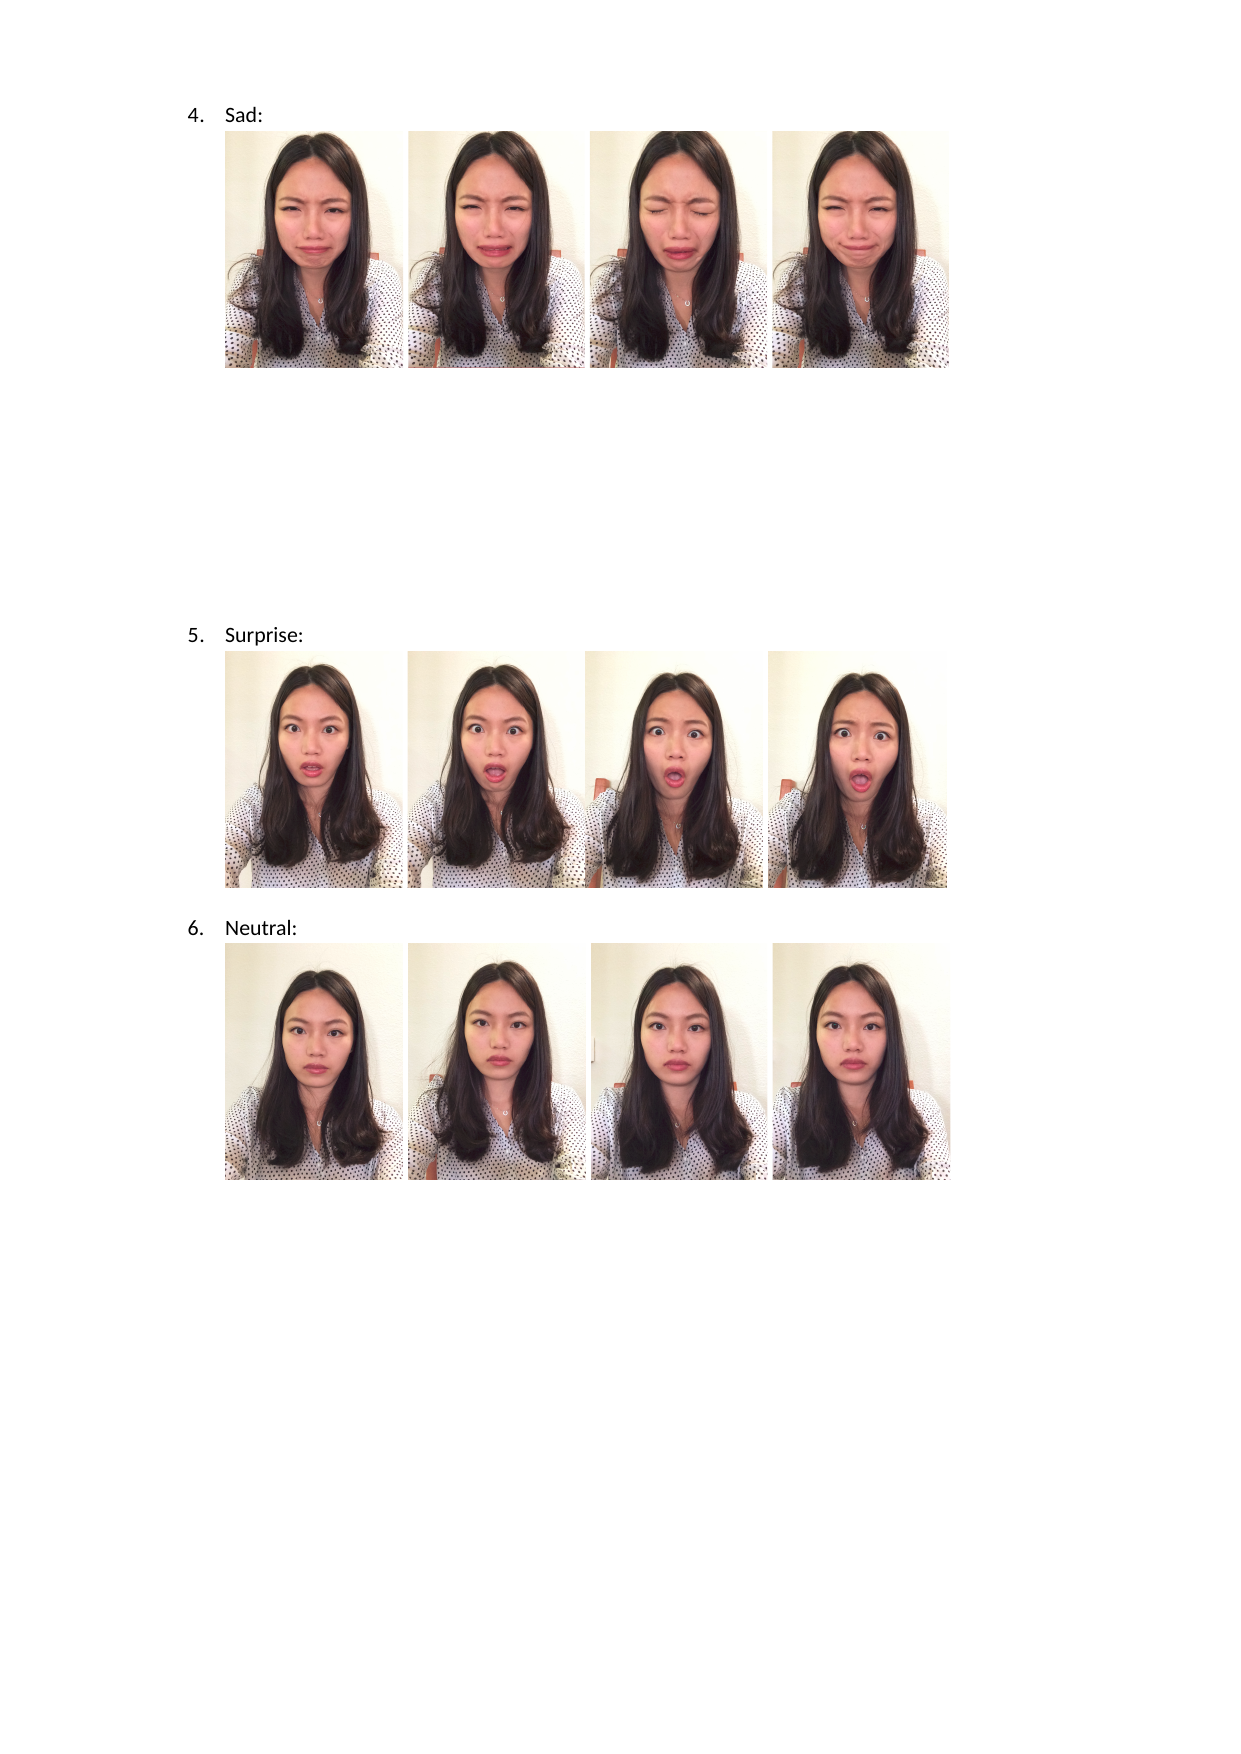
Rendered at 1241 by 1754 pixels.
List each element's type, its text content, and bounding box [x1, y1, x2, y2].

picture [407, 651, 763, 888]
picture [408, 131, 585, 368]
picture [408, 943, 586, 1180]
picture [225, 131, 404, 368]
list Neutral: [187, 911, 1053, 944]
list Surprise: [187, 619, 1053, 651]
picture [772, 131, 949, 368]
picture [772, 943, 951, 1180]
list Sad: [187, 99, 1053, 131]
picture [225, 943, 403, 1180]
picture [591, 943, 768, 1180]
picture [225, 651, 403, 888]
picture [768, 651, 947, 888]
picture [589, 131, 768, 368]
